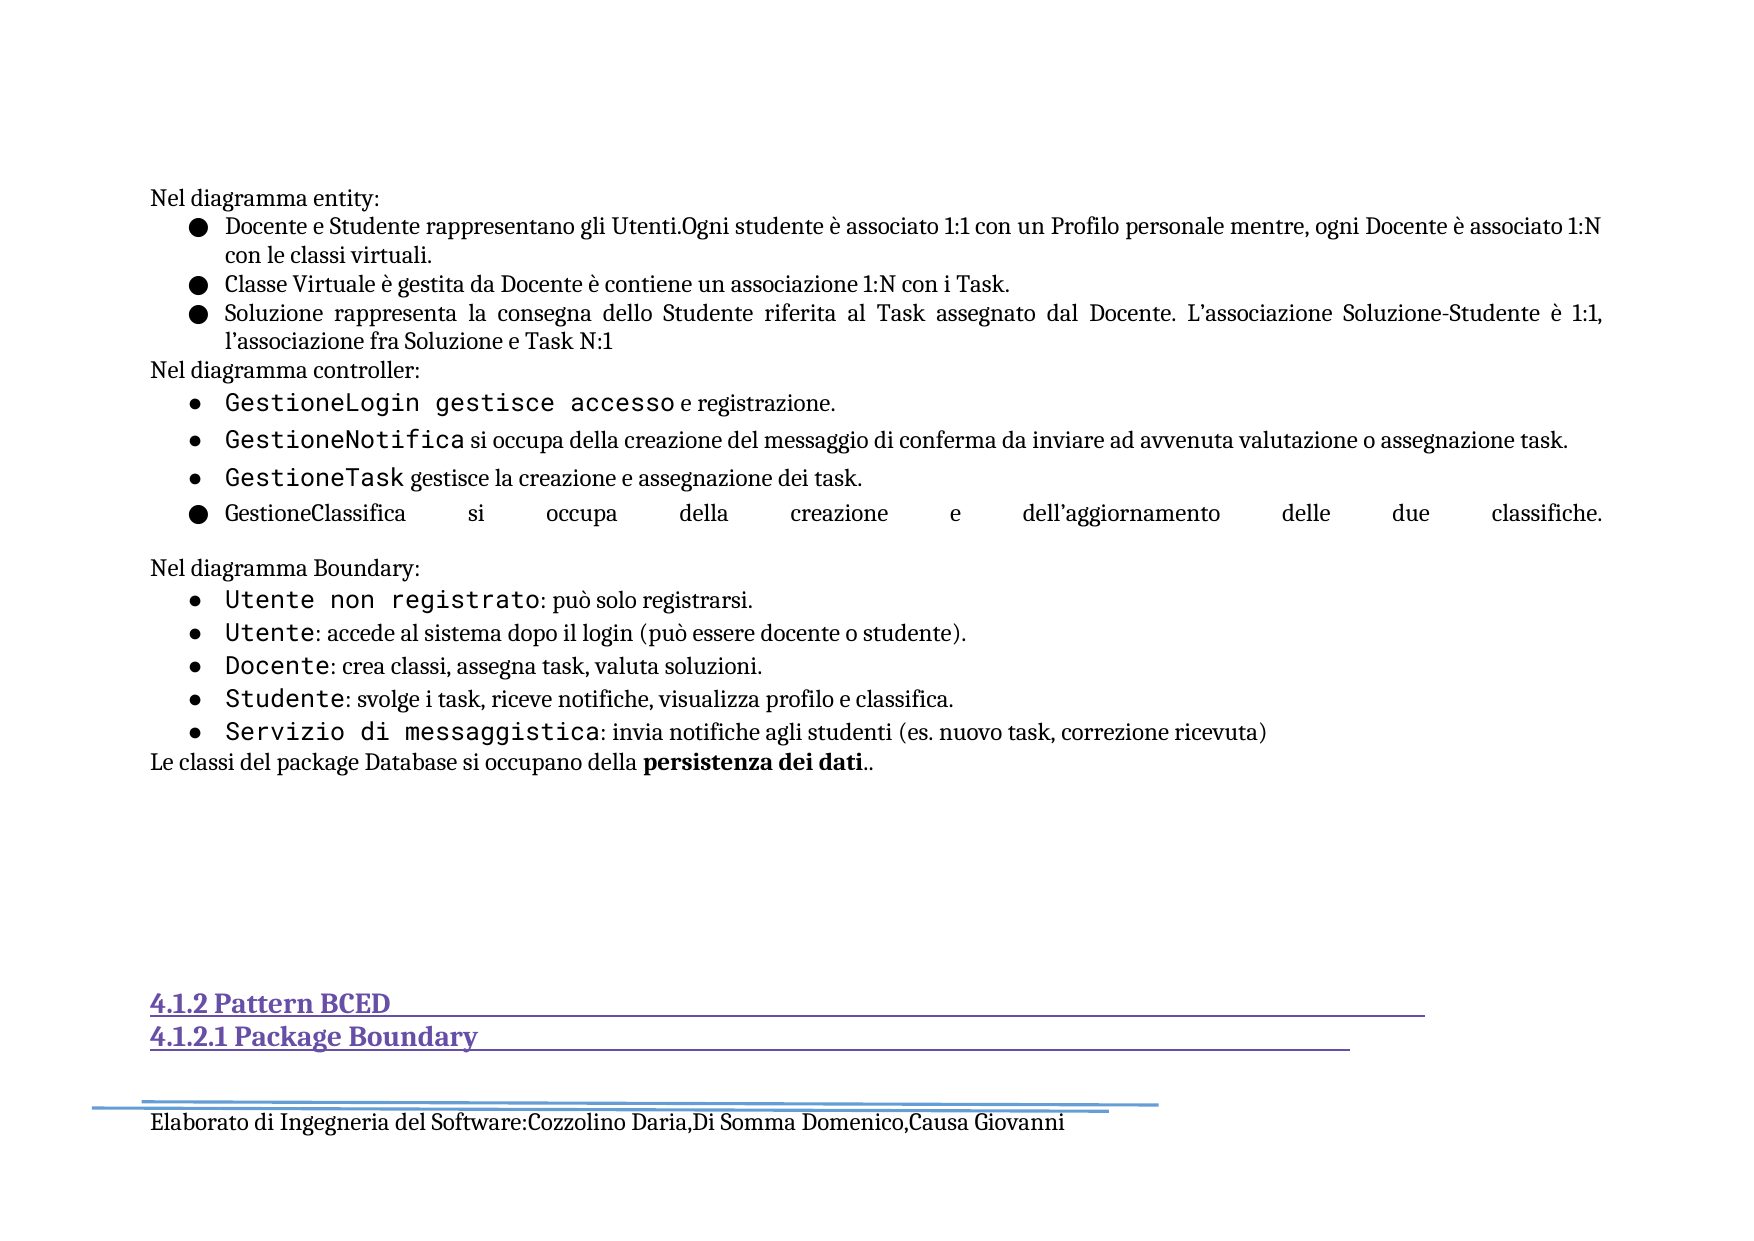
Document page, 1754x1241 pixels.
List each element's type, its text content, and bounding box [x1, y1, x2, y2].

list Docente: crea classi, assegna task, valuta soluzioni. [187, 648, 1604, 681]
text Le classi del package Database si occupano della persistenza dei dati.. [150, 747, 1604, 776]
list Studente: svolge i task, riceve notifiche, visualizza profilo e classifica. [187, 681, 1604, 714]
text Nel diagramma Boundary: [150, 554, 1604, 582]
list Utente: accede al sistema dopo il login (può essere docente o studente). [187, 615, 1604, 648]
text Nel diagramma controller: [150, 356, 1604, 385]
list Utente non registrato: può solo registrarsi. [187, 582, 1604, 615]
list Docente e Studente rappresentano gli Utenti.Ogni studente è associato 1:1 con un Profilo personale mentre, ogni Docente è associato 1:N con le classi virtuali. [187, 212, 1604, 270]
list GestioneLogin gestisce accesso e registrazione. [187, 385, 1604, 418]
list Classe Virtuale è gestita da Docente è contiene un associazione 1:N con i Task. [187, 270, 1604, 298]
list Servizio di messaggistica: invia notifiche agli studenti (es. nuovo task, correzione ricevuta) [187, 714, 1604, 747]
list GestioneClassifica si occupa della creazione e dell’aggiornamento delle due classifiche. [187, 498, 1604, 554]
text Nel diagramma entity: [150, 183, 1604, 212]
text 4.1.2 Pattern BCED [150, 987, 1604, 1021]
list Soluzione rappresenta la consegna dello Studente riferita al Task assegnato dal Docente. L’associazione Soluzione-Studente è 1:1, l’associazione fra Soluzione e Task N:1 [187, 298, 1604, 356]
text 4.1.2.1 Package Boundary [150, 1021, 1604, 1054]
list GestioneNotifica si occupa della creazione del messaggio di conferma da inviare ad avvenuta valutazione o assegnazione task. [187, 423, 1604, 456]
list GestioneTask gestisce la creazione e assegnazione dei task. [187, 461, 1604, 494]
